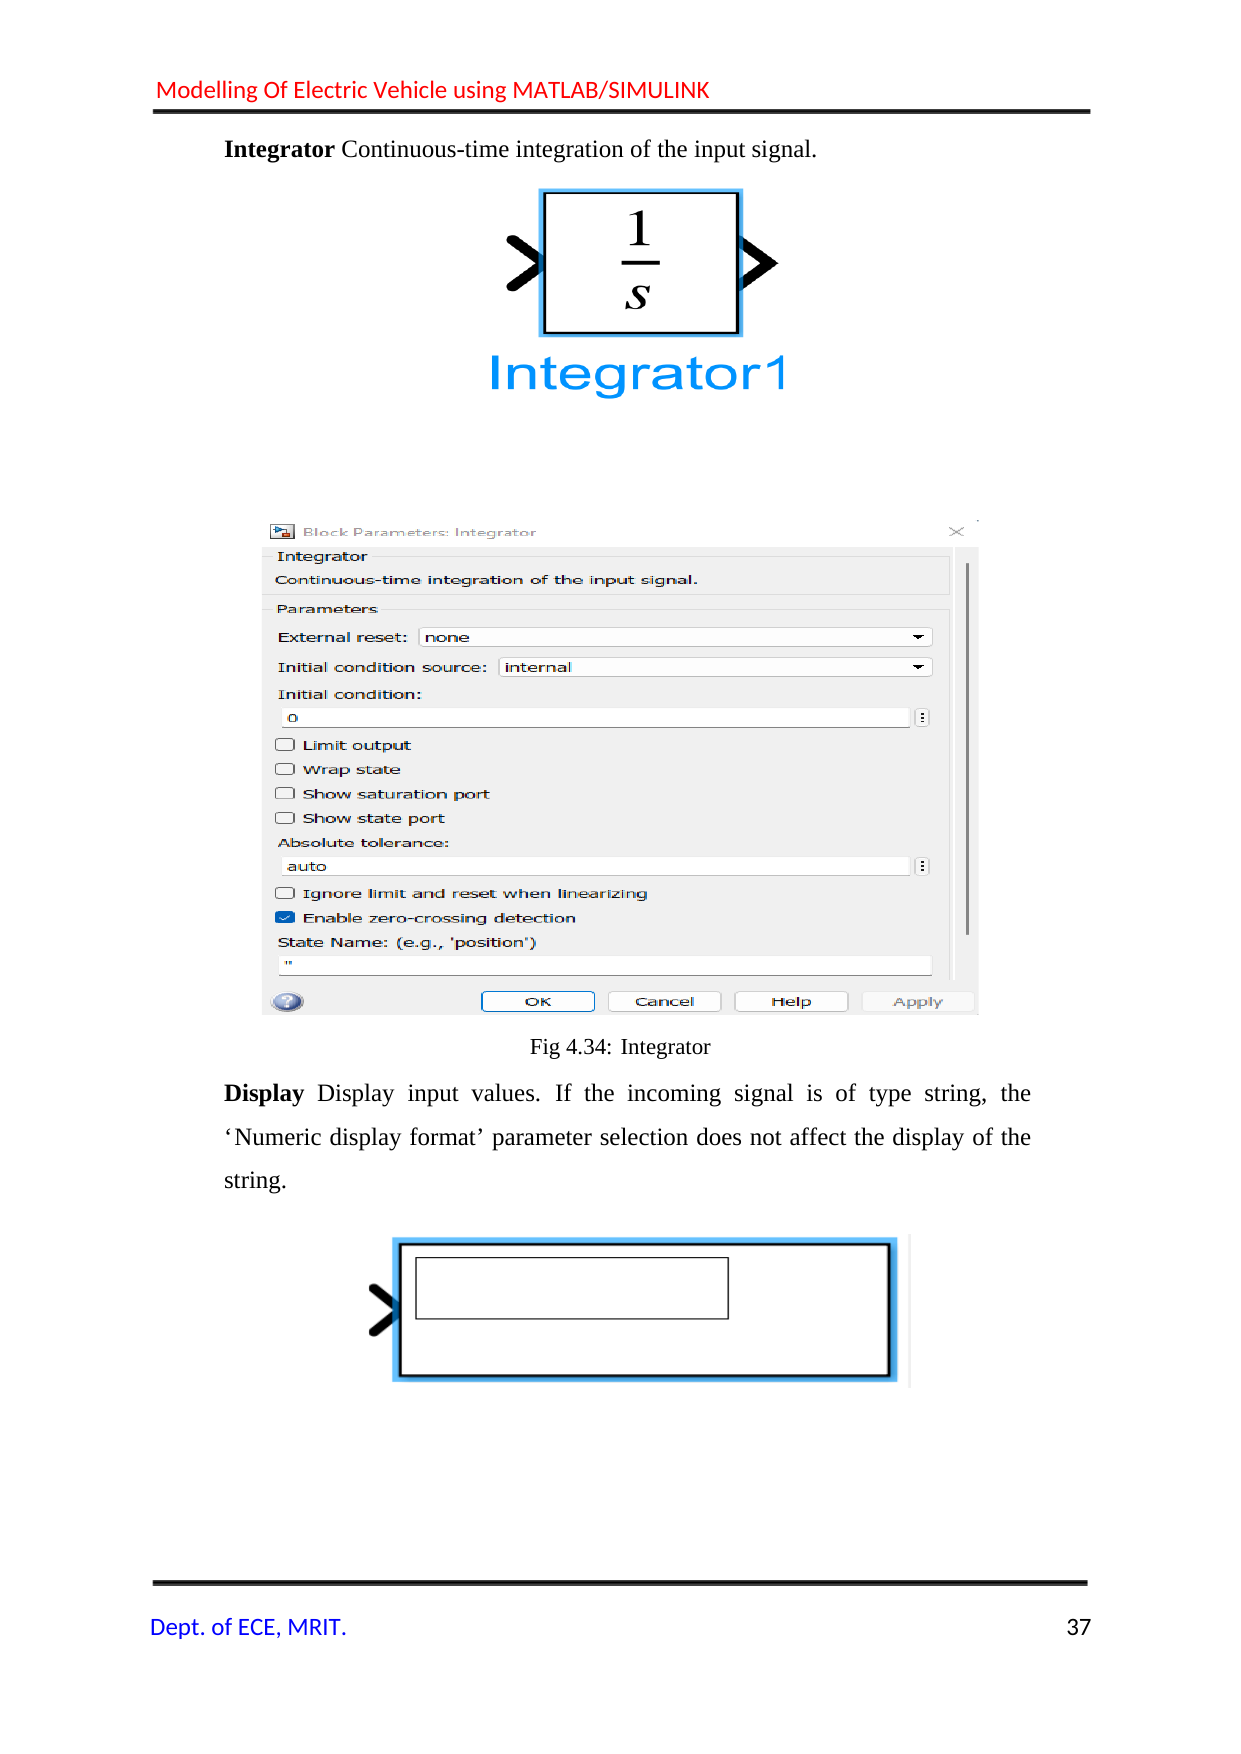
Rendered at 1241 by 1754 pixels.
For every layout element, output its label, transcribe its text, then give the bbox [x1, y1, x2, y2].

picture [150, 109, 1094, 114]
picture [150, 1580, 1091, 1586]
picture [491, 188, 784, 399]
picture [261, 520, 979, 1015]
text Integrator Continuous-time integration of the input signal. [224, 134, 1031, 163]
picture [368, 1234, 911, 1388]
text Display Display input values. If the incoming signal is of type string, the ‘Numeric display format’ parameter selection does not affect the display of the string. [224, 1078, 1031, 1193]
text Fig 4.34: Integrator [150, 1033, 1090, 1060]
